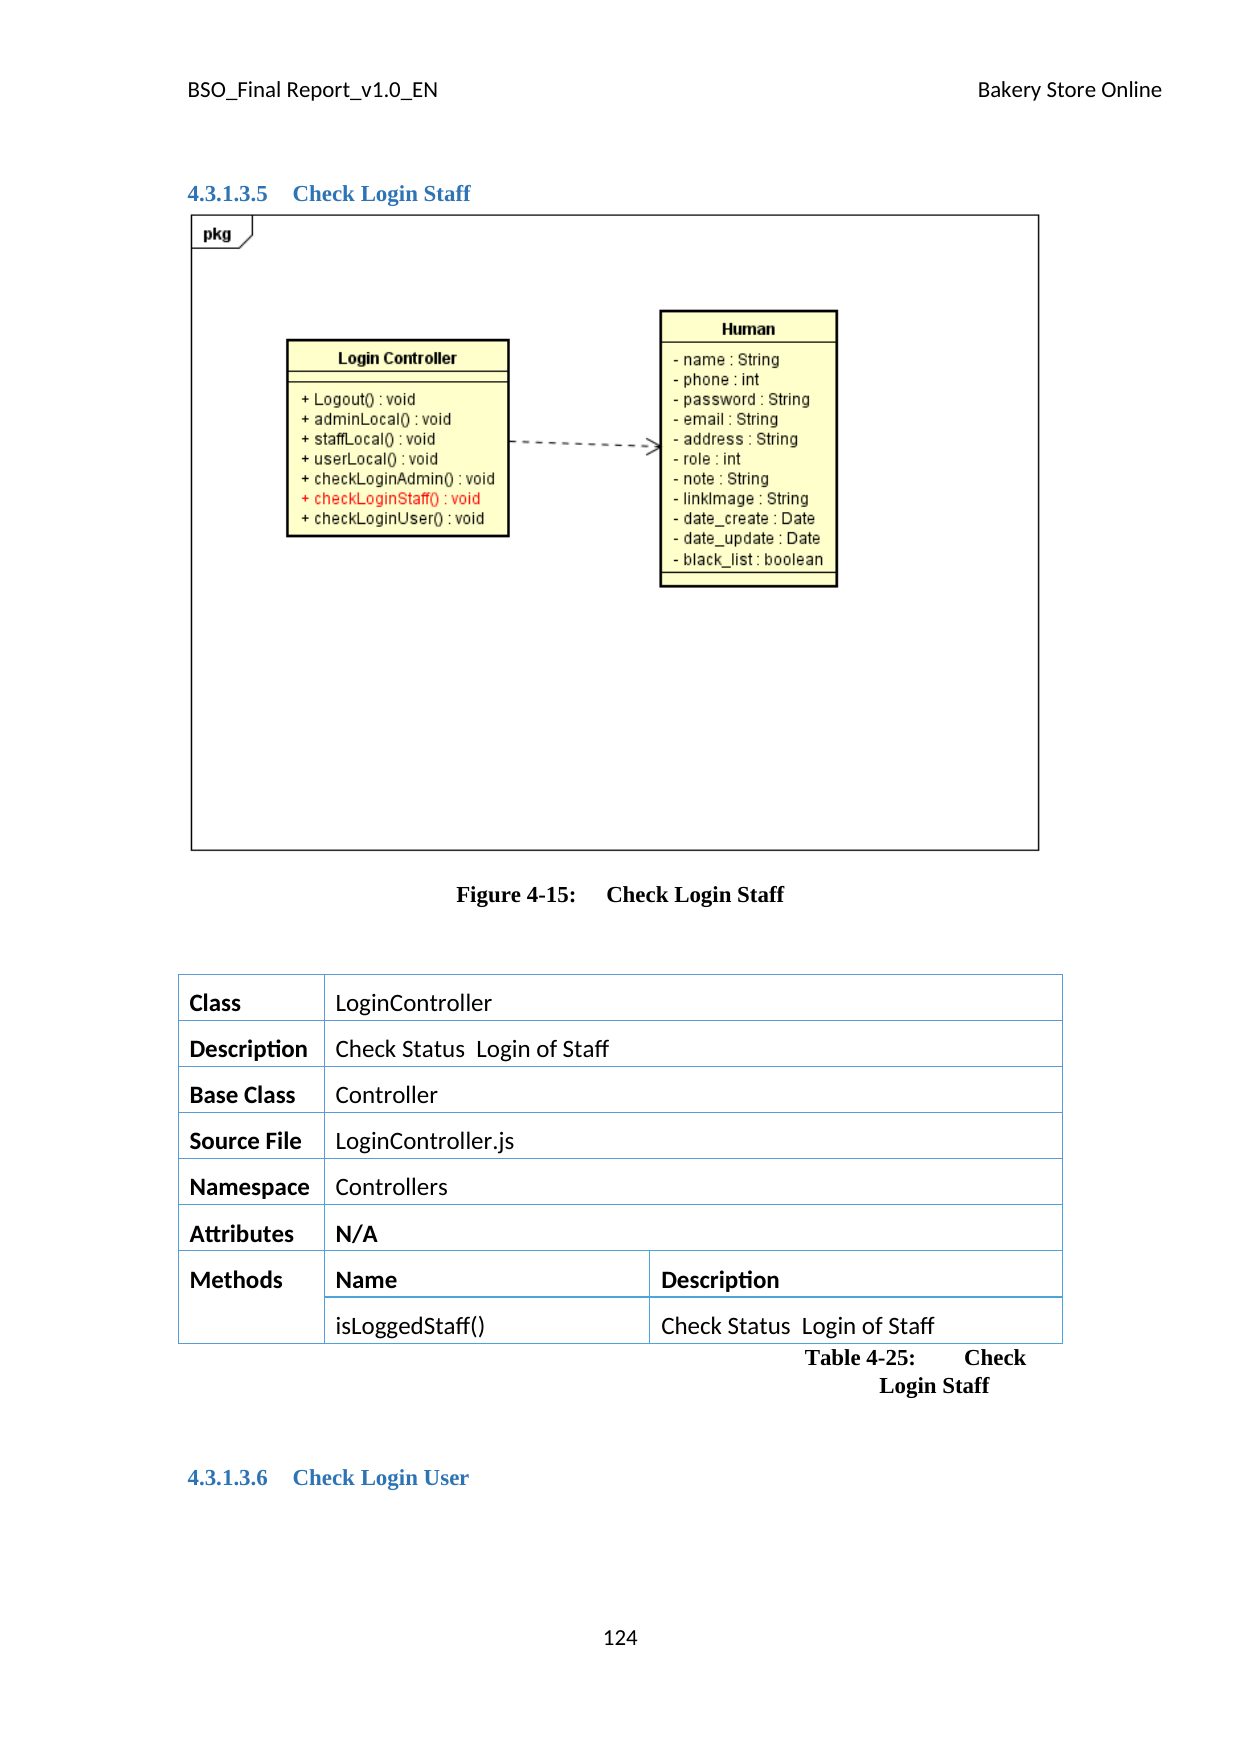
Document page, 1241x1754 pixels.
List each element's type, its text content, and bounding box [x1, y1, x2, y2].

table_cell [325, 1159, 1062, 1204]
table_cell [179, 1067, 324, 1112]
text Check Login Staff [187, 881, 1053, 908]
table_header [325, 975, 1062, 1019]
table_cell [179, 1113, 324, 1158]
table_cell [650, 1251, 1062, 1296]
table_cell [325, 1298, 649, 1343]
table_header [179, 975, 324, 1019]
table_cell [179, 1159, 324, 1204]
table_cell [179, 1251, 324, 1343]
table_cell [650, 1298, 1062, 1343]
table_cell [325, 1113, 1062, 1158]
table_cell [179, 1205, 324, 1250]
picture [187, 208, 1053, 863]
subtitle Check Login User [187, 1464, 1053, 1490]
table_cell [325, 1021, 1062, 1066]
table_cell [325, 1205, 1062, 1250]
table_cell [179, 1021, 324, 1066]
subtitle Check Login Staff [187, 180, 1053, 206]
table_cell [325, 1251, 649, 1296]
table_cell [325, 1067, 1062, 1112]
text Check Login Staff [778, 1344, 1053, 1398]
